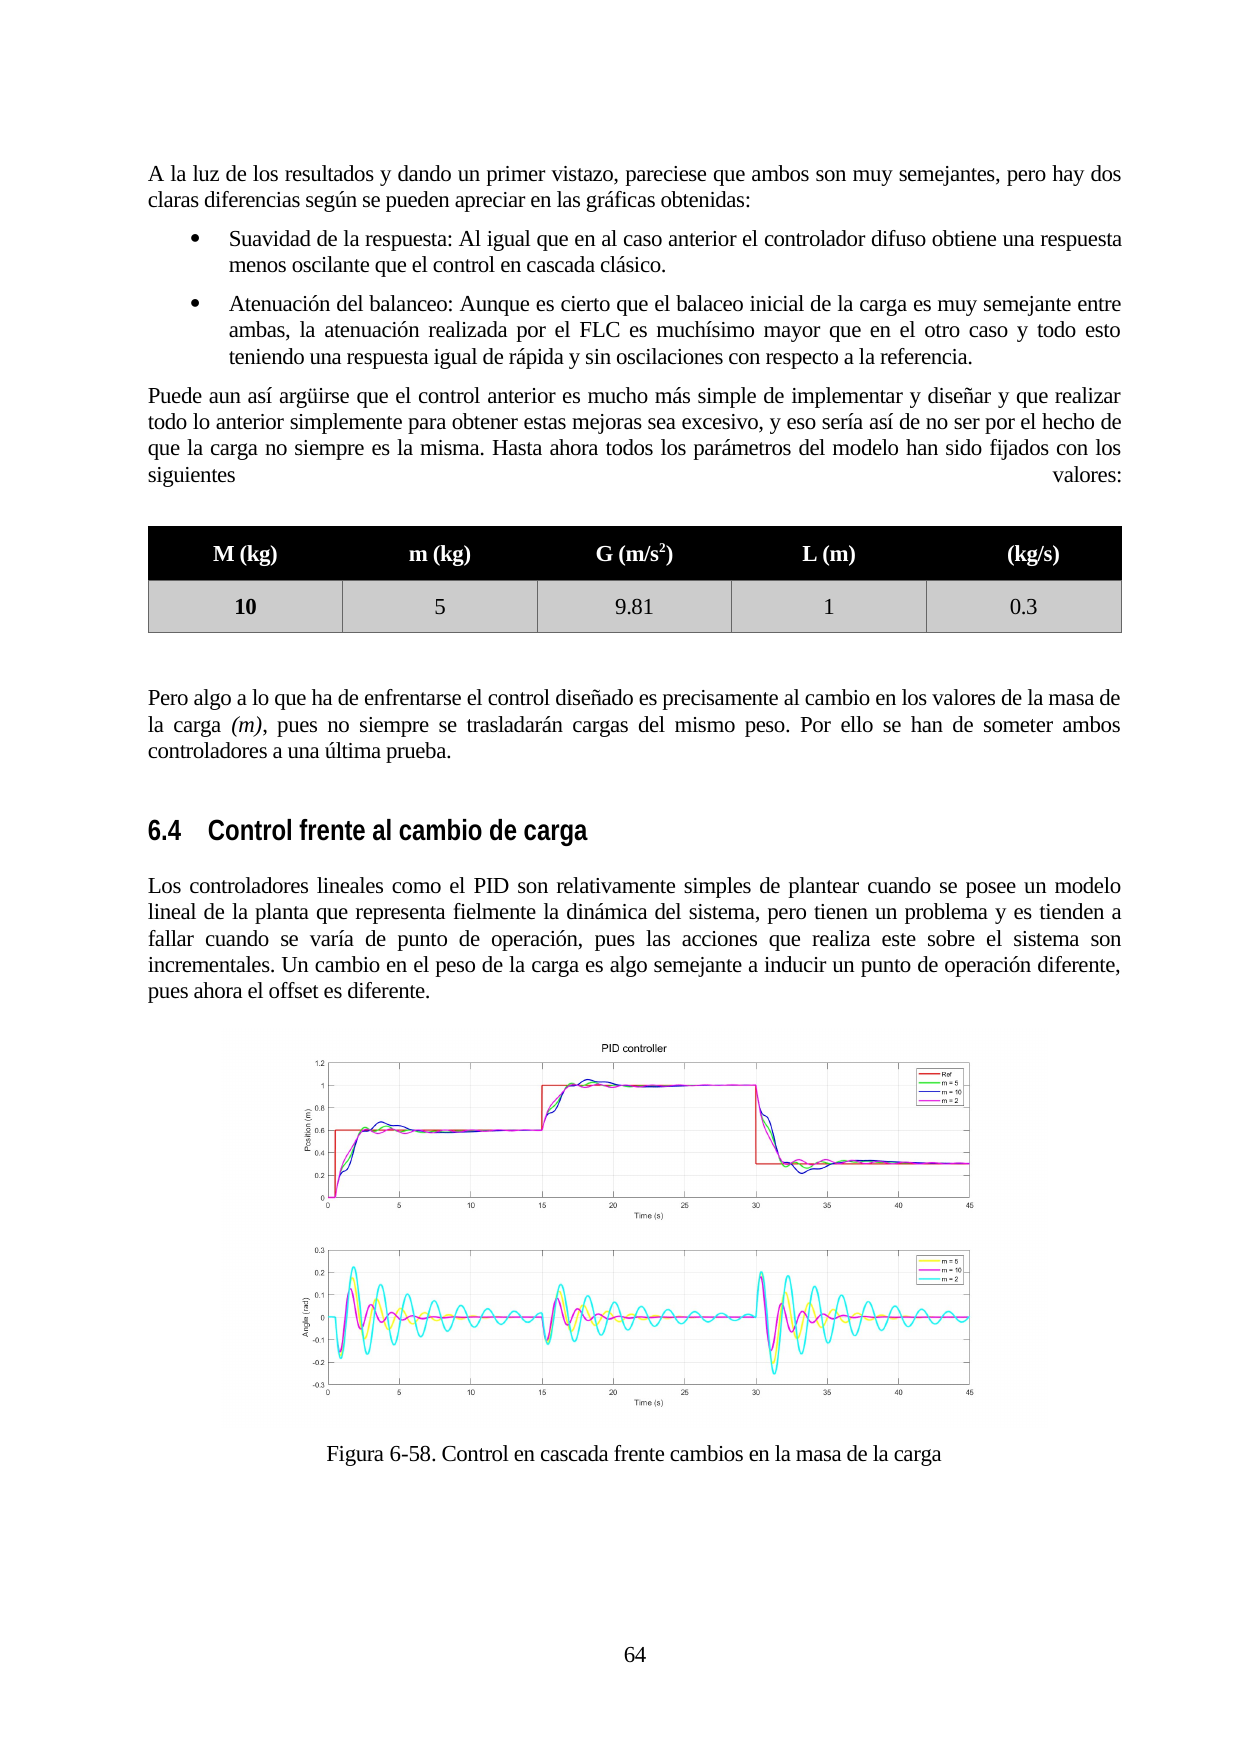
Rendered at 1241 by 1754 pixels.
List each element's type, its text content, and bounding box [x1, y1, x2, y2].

table_cell 1 [732, 581, 926, 632]
table_header M (kg) [149, 527, 342, 580]
text A la luz de los resultados y dando un primer vistazo, pareciese que ambos son muy semejantes, pero hay dos claras diferencias según se pueden apreciar en las gráficas obtenidas: [148, 160, 1122, 212]
text Los controladores lineales como el PID son relativamente simples de plantear cuando se posee un modelo lineal de la planta que representa fielmente la dinámica del sistema, pero tienen un problema y es tienden a fallar cuando se varía de punto de operación, pues las acciones que realiza este sobre el sistema son incrementales. Un cambio en el peso de la carga es algo semejante a inducir un punto de operación diferente, pues ahora el offset es diferente. [148, 872, 1122, 1004]
table_header (kg/s) [927, 527, 1121, 580]
table_header L (m) [732, 527, 926, 580]
table_cell 9.81 [538, 581, 731, 632]
text Puede aun así argüirse que el control anterior es mucho más simple de implementar y diseñar y que realizar todo lo anterior simplemente para obtener estas mejoras sea excesivo, y eso sería así de no ser por el hecho de que la carga no siempre es la misma. Hasta ahora todos los parámetros del modelo han sido fijados con los siguientes valores: [148, 382, 1122, 513]
list Atenuación del balanceo: Aunque es cierto que el balaceo inicial de la carga es muy semejante entre ambas, la atenuación realizada por el FLC es muchísimo mayor que en el otro caso y todo esto teniendo una respuesta igual de rápida y sin oscilaciones con respecto a la referencia. [191, 290, 1122, 369]
picture [220, 1028, 1048, 1428]
table_header m (kg) [343, 527, 537, 580]
table_header G (m/s2) [538, 527, 731, 580]
list Suavidad de la respuesta: Al igual que en al caso anterior el controlador difuso obtiene una respuesta menos oscilante que el control en cascada clásico. [191, 225, 1122, 278]
text Pero algo a lo que ha de enfrentarse el control diseñado es precisamente al cambio en los valores de la masa de la carga (m), pues no siempre se trasladarán cargas del mismo peso. Por ello se han de someter ambos controladores a una última prueba. [148, 684, 1122, 763]
subtitle Control frente al cambio de carga [148, 813, 1122, 847]
table_cell 10 [149, 581, 342, 632]
table_cell 5 [343, 581, 537, 632]
table_cell 0.3 [927, 581, 1121, 632]
